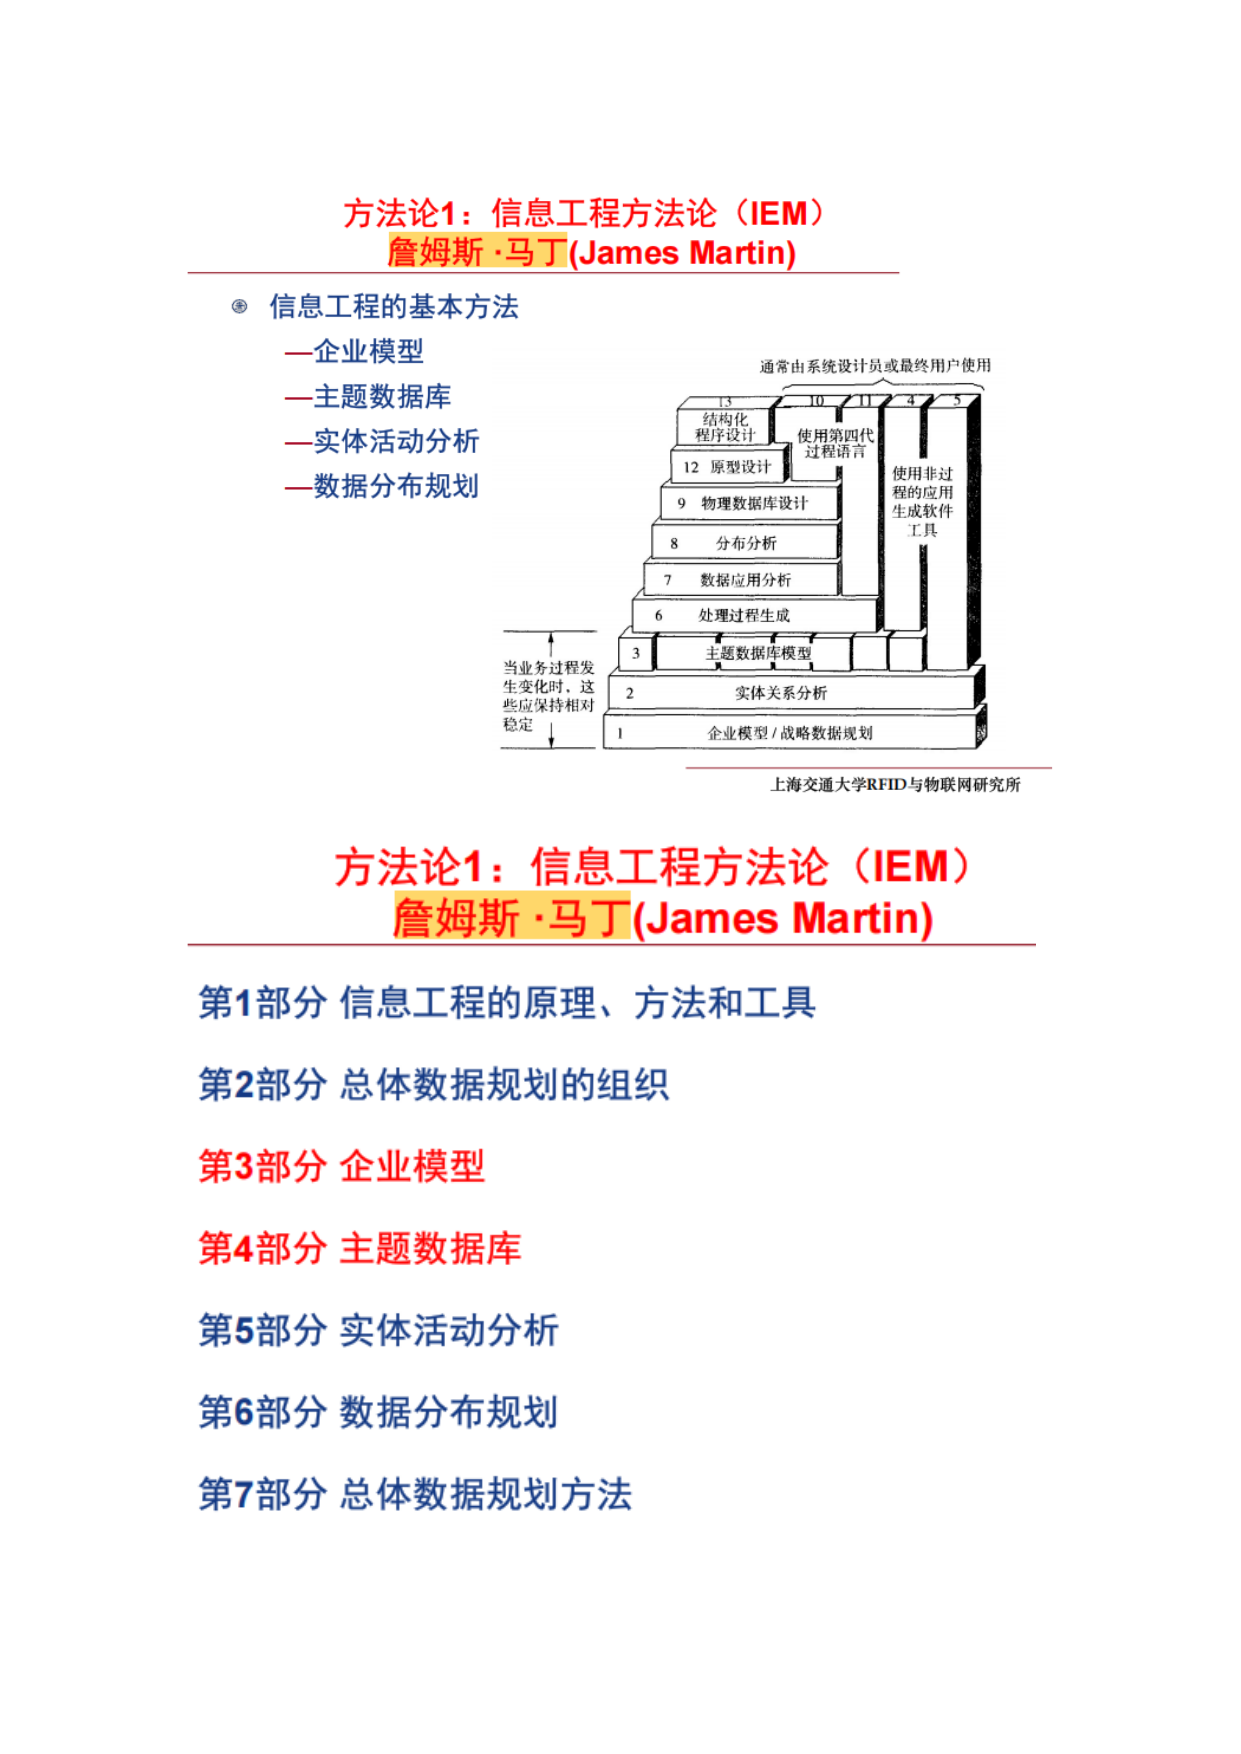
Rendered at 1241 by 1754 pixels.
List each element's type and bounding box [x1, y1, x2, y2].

picture [187, 162, 1053, 810]
picture [187, 812, 1036, 1564]
